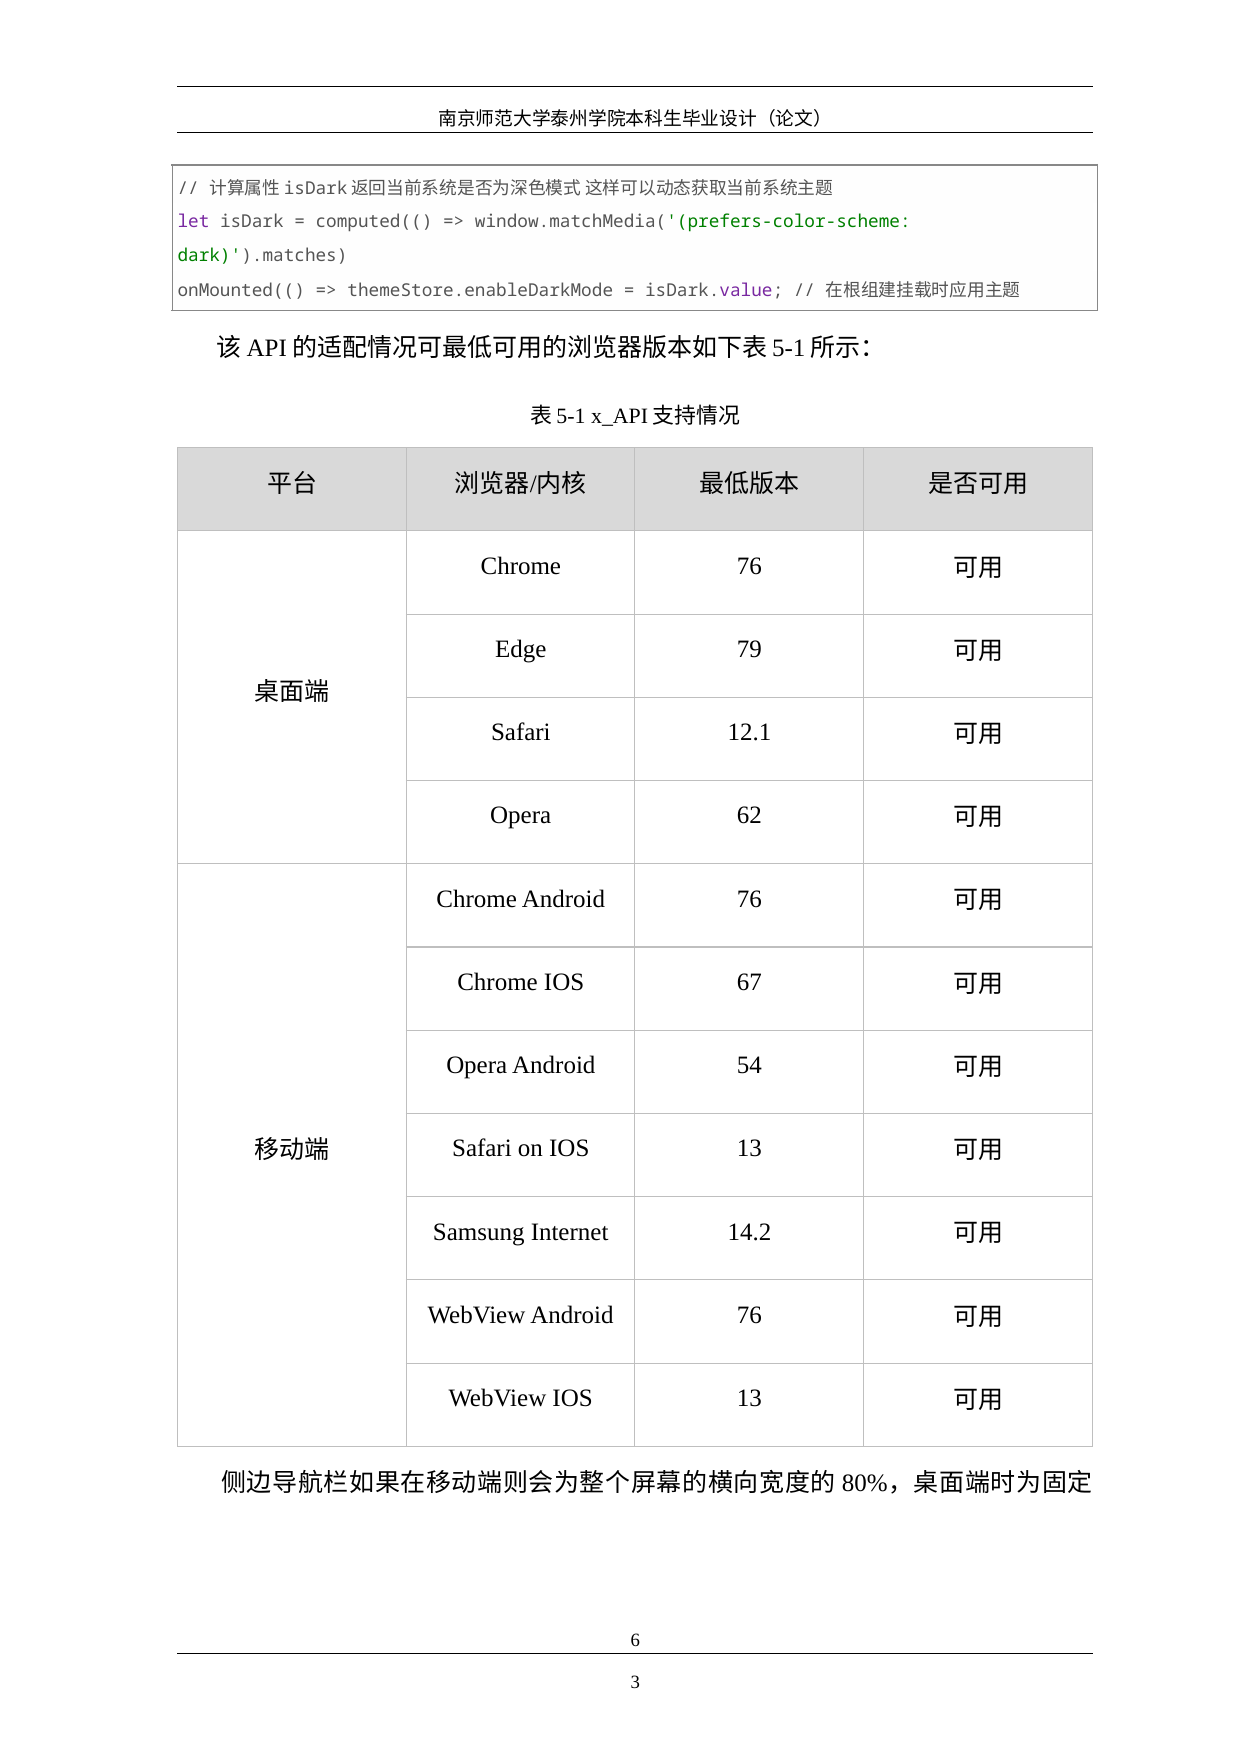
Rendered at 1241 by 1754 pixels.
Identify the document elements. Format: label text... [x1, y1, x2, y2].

table_cell Chrome IOS [407, 948, 634, 1029]
table_cell Chrome [407, 531, 634, 613]
table_cell Safari [407, 698, 634, 780]
text let isDark = computed(() => window.matchMedia('(prefers-color-scheme: dark)').matches) [177, 203, 1093, 266]
table_cell 54 [635, 1031, 863, 1113]
table_cell 移动端 [178, 864, 406, 1446]
table_cell 76 [635, 531, 863, 613]
table_cell 可用 [864, 698, 1092, 780]
table_cell 13 [635, 1364, 863, 1446]
table_cell 67 [635, 948, 863, 1029]
text 表5-1 x_API支持情况 [177, 397, 1093, 431]
text 该API的适配情况可最低可用的浏览器版本如下表5-1所示： [177, 311, 1093, 379]
table_header 最低版本 [635, 448, 863, 530]
table_cell 可用 [864, 1364, 1092, 1446]
table_cell 可用 [864, 531, 1092, 613]
table_cell Opera Android [407, 1031, 634, 1113]
table_header 平台 [178, 448, 406, 530]
table_cell 14.2 [635, 1197, 863, 1279]
table_cell 12.1 [635, 698, 863, 780]
text onMounted(() => themeStore.enableDarkMode = isDark.value; // 在根组建挂载时应用主题 [173, 266, 1097, 310]
table_cell WebView IOS [407, 1364, 634, 1446]
table_cell 可用 [864, 948, 1092, 1029]
table_cell Chrome Android [407, 864, 634, 946]
table_cell Edge [407, 615, 634, 697]
table_cell 76 [635, 864, 863, 946]
table_cell 可用 [864, 781, 1092, 863]
table_cell 可用 [864, 1031, 1092, 1113]
table_cell Opera [407, 781, 634, 863]
table_cell 62 [635, 781, 863, 863]
text // 计算属性isDark返回当前系统是否为深色模式 这样可以动态获取当前系统主题 [173, 166, 1097, 203]
table_header 浏览器/内核 [407, 448, 634, 530]
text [177, 1447, 1093, 1515]
table_cell 79 [635, 615, 863, 697]
table_cell Samsung Internet [407, 1197, 634, 1279]
table_cell 13 [635, 1114, 863, 1196]
table_cell 可用 [864, 615, 1092, 697]
table_cell Safari on IOS [407, 1114, 634, 1196]
table_cell 可用 [864, 1114, 1092, 1196]
table_cell WebView Android [407, 1280, 634, 1362]
table_cell 可用 [864, 864, 1092, 946]
table_cell 可用 [864, 1280, 1092, 1362]
table_cell 可用 [864, 1197, 1092, 1279]
table_cell 桌面端 [178, 531, 406, 863]
table_cell 76 [635, 1280, 863, 1362]
table_header 是否可用 [864, 448, 1092, 530]
